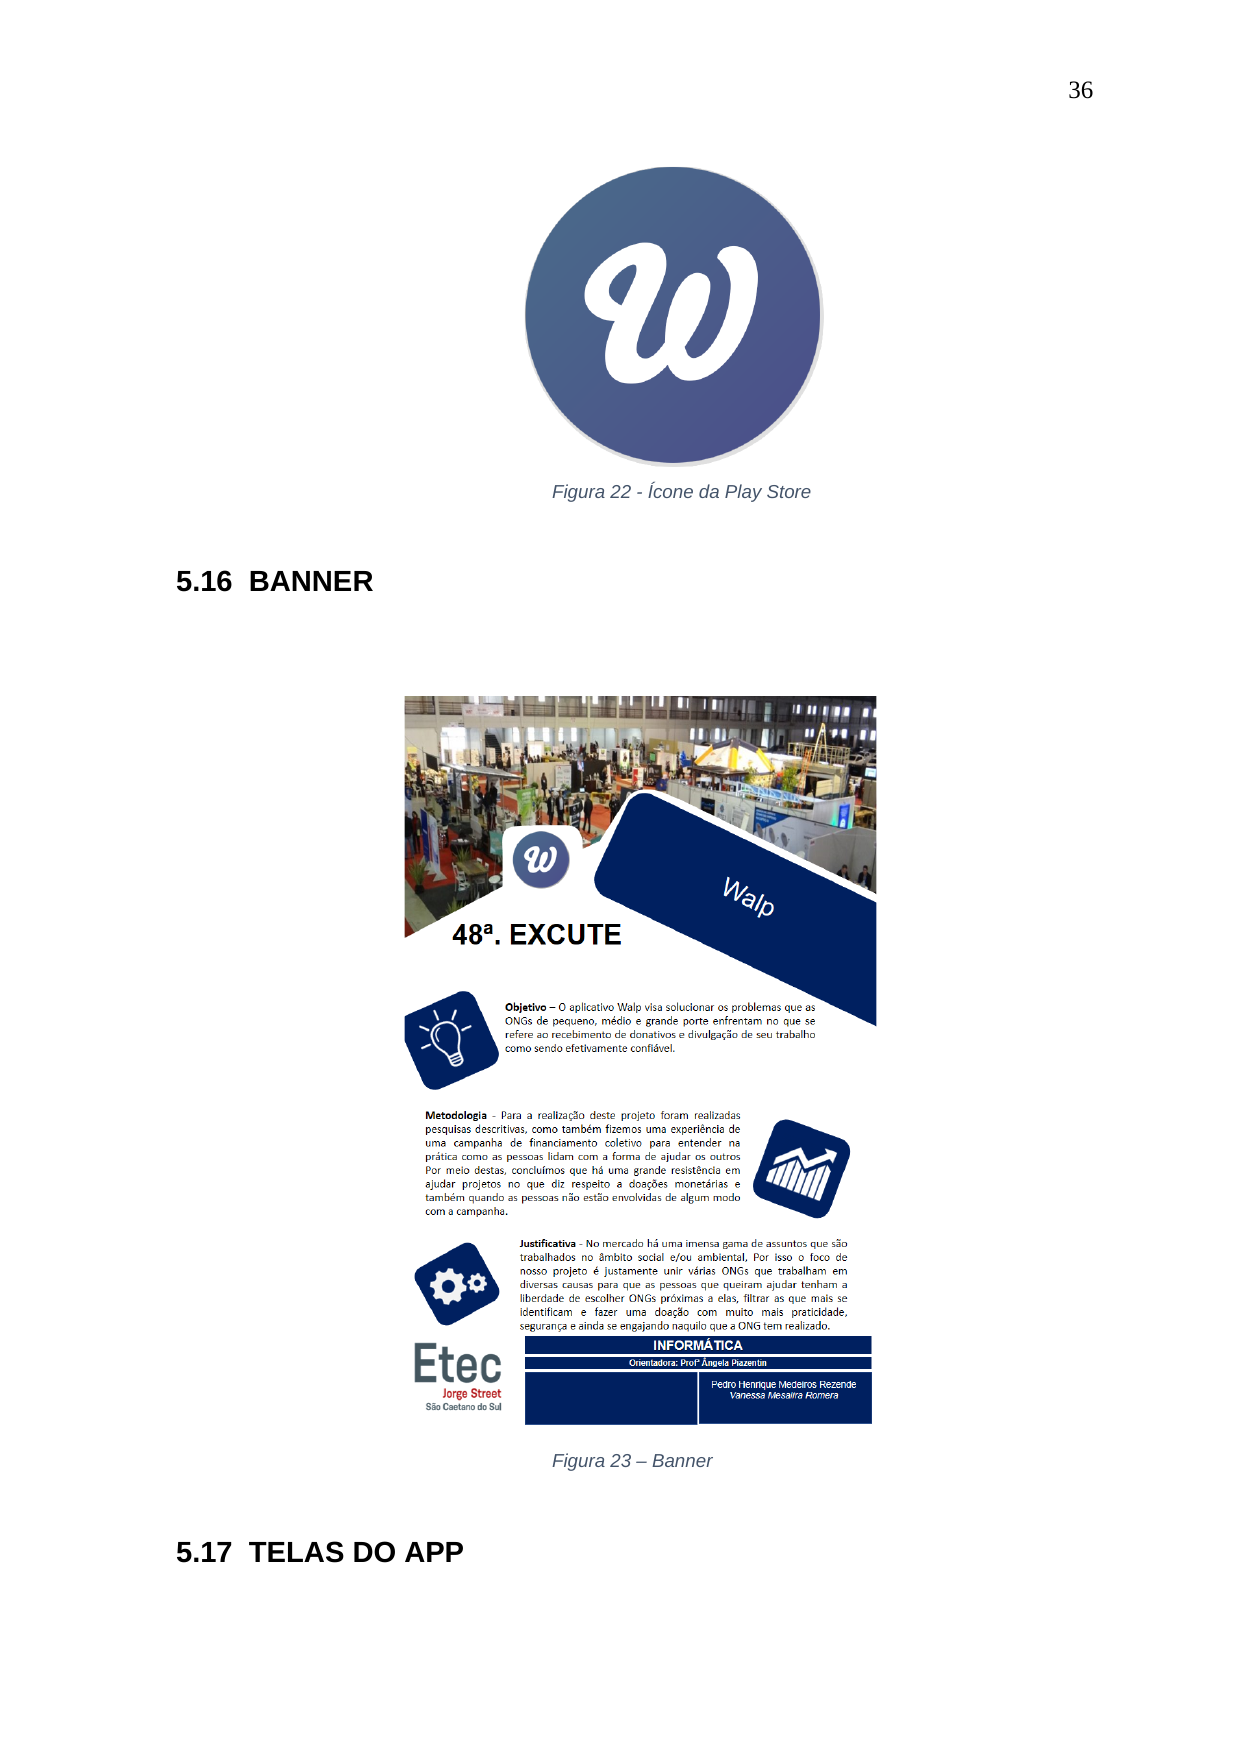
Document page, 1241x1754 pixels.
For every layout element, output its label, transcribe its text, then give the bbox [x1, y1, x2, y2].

subtitle 5.17 TELAS DO APP [176, 1535, 1172, 1568]
text Figura 22 - Ícone da Play Store [478, 481, 1172, 502]
picture [404, 696, 877, 1436]
picture [520, 162, 827, 469]
subtitle 5.16 BANNER [176, 564, 1172, 598]
text Figura 23 – Banner [478, 1449, 1172, 1471]
